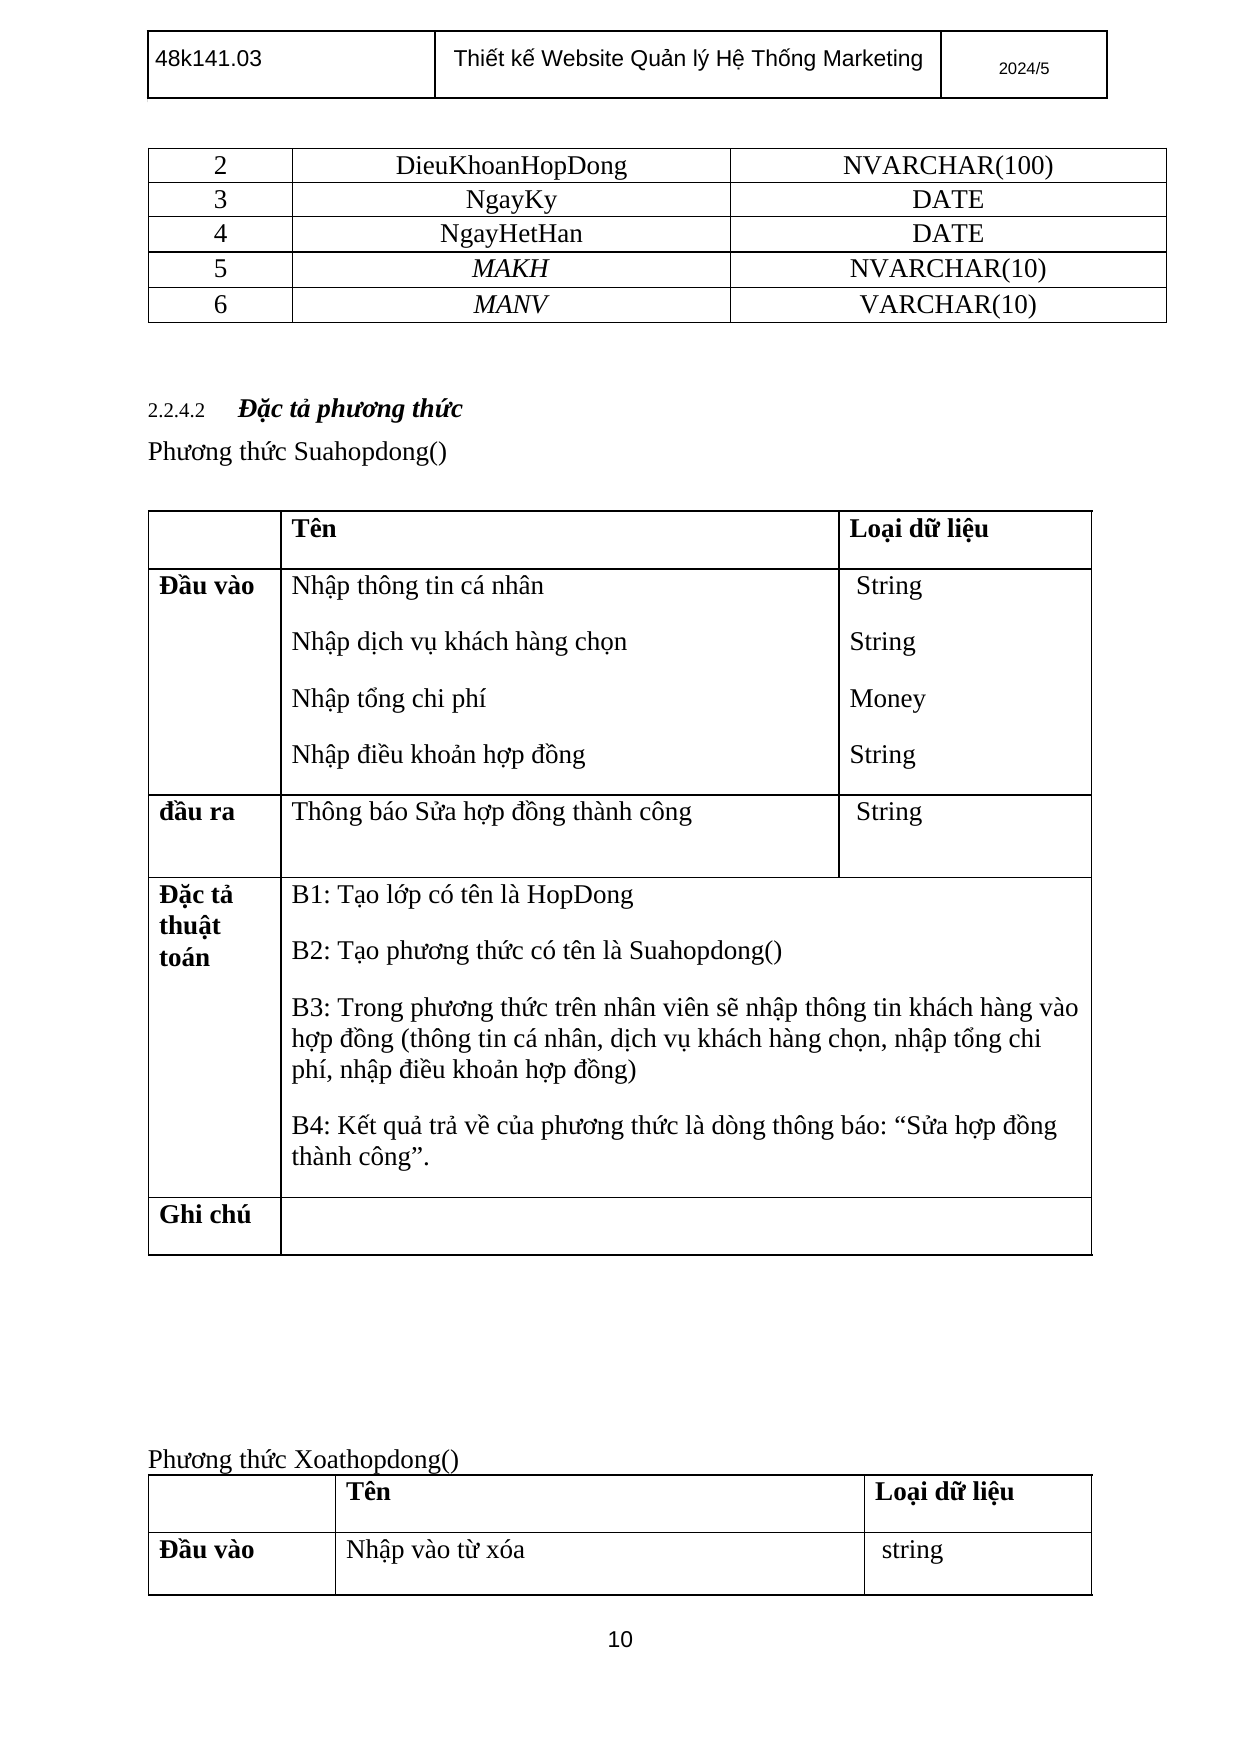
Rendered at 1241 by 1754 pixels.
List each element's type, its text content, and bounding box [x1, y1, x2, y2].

table_header Tên [336, 1476, 864, 1532]
table_header [149, 512, 280, 568]
table_cell NgayKy [293, 183, 730, 216]
table_cell đầu ra [149, 796, 280, 877]
table_header Loại dữ liệu [865, 1476, 1091, 1532]
table_cell string [865, 1533, 1091, 1594]
table_cell NVARCHAR(10) [731, 253, 1166, 287]
table_cell [282, 1198, 1091, 1254]
table_header Loại dữ liệu [840, 512, 1091, 568]
table_cell VARCHAR(10) [731, 288, 1166, 322]
table_cell MAKH [293, 253, 730, 287]
table_cell Ghi chú [149, 1198, 280, 1254]
table_cell Đặc tả thuật toán [149, 878, 280, 1196]
table_cell Thông báo Sửa hợp đồng thành công [282, 796, 838, 877]
subtitle Đặc tả phương thức [148, 392, 1092, 423]
table_header Tên [282, 512, 838, 568]
table_cell String String Money String [840, 570, 1091, 794]
table_cell NVARCHAR(100) [731, 149, 1166, 182]
table_cell MANV [293, 288, 730, 322]
text Phương thức Suahopdong() [148, 435, 1092, 466]
table_cell 5 [149, 253, 292, 287]
table_cell 3 [149, 183, 292, 216]
table_cell DATE [731, 217, 1166, 251]
text Phương thức Xoathopdong() [148, 1443, 1092, 1474]
table_cell Nhập vào từ xóa [336, 1533, 864, 1594]
table_cell DATE [731, 183, 1166, 216]
table_cell DieuKhoanHopDong [293, 149, 730, 182]
table_cell 6 [149, 288, 292, 322]
table_cell NgayHetHan [293, 217, 730, 251]
table_header [149, 1476, 335, 1532]
table_cell String [840, 796, 1091, 877]
table_cell 2 [149, 149, 292, 182]
table_cell Nhập thông tin cá nhân Nhập dịch vụ khách hàng chọn Nhập tổng chi phí Nhập điều khoản hợp đồng [282, 570, 838, 794]
table_cell Đầu vào [149, 1533, 335, 1594]
table_cell 4 [149, 217, 292, 251]
table_cell B1: Tạo lớp có tên là HopDong B2: Tạo phương thức có tên là Suahopdong() B3: Trong phương thức trên nhân viên sẽ nhập thông tin khách hàng vào hợp đồng (thông tin cá nhân, dịch vụ khách hàng chọn, nhập tổng chi phí, nhập điều khoản hợp đồng) B4: Kết quả trả về của phương thức là dòng thông báo: “Sửa hợp đồng thành công”. [282, 878, 1091, 1196]
table_cell Đầu vào [149, 570, 280, 794]
